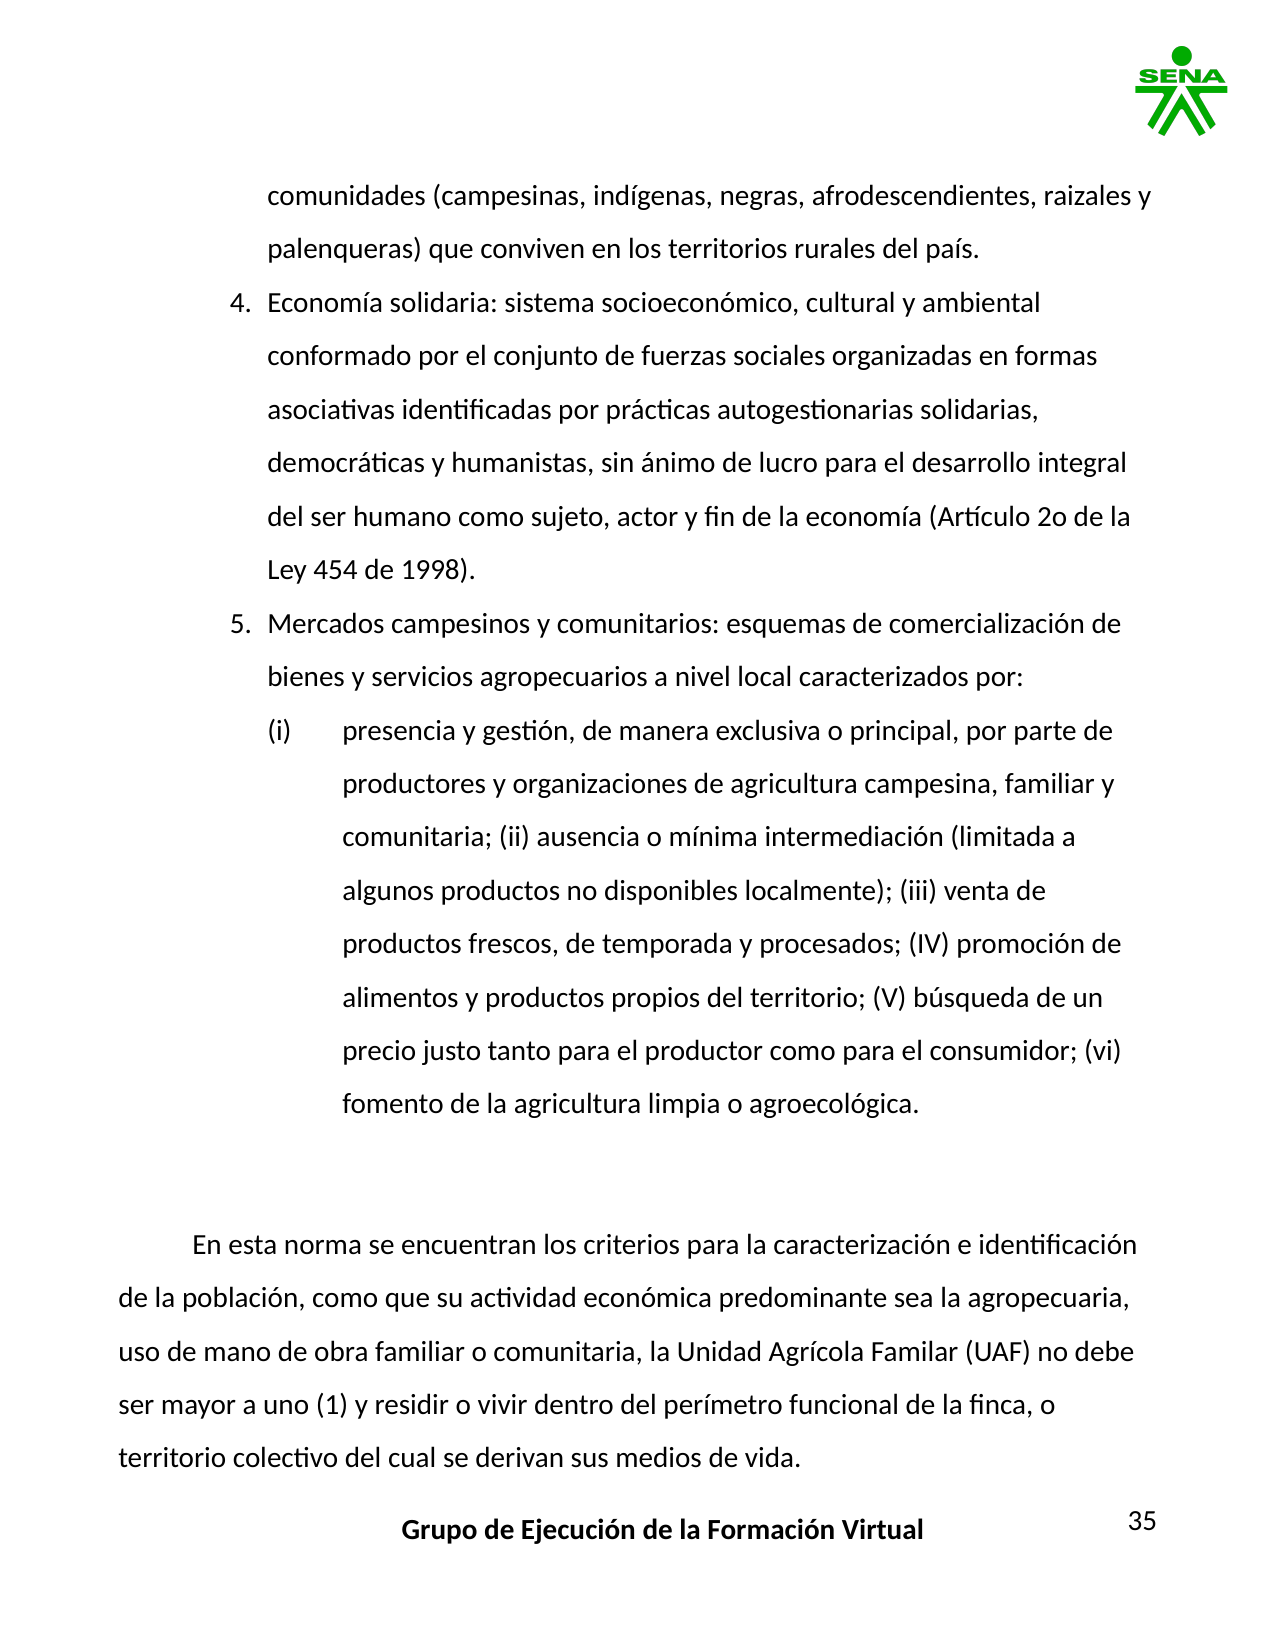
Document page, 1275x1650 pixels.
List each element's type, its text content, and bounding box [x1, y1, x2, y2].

list Mercados campesinos y comunitarios: esquemas de comercialización de bienes y servicios agropecuarios a nivel local caracterizados por: [229, 605, 1157, 694]
list Economía solidaria: sistema socioeconómico, cultural y ambiental conformado por el conjunto de fuerzas sociales organizadas en formas asociativas identificadas por prácticas autogestionarias solidarias, democráticas y humanistas, sin ánimo de lucro para el desarrollo integral del ser humano como sujeto, actor y fin de la economía (Artículo 2o de la Ley 454 de 1998). [229, 284, 1157, 587]
list presencia y gestión, de manera exclusiva o principal, por parte de productores y organizaciones de agricultura campesina, familiar y comunitaria; (ii) ausencia o mínima intermediación (limitada a algunos productos no disponibles localmente); (iii) venta de productos frescos, de temporada y procesados; (IV) promoción de alimentos y productos propios del territorio; (V) búsqueda de un precio justo tanto para el productor como para el consumidor; (vi) fomento de la agricultura limpia o agroecológica. [267, 712, 1157, 1121]
picture [1135, 46, 1228, 136]
text En esta norma se encuentran los criterios para la caracterización e identificación de la población, como que su actividad económica predominante sea la agropecuaria, uso de mano de obra familiar o comunitaria, la Unidad Agrícola Familar (UAF) no debe ser mayor a uno (1) y residir o vivir dentro del perímetro funcional de la finca, o territorio colectivo del cual se derivan sus medios de vida. [118, 1226, 1157, 1475]
